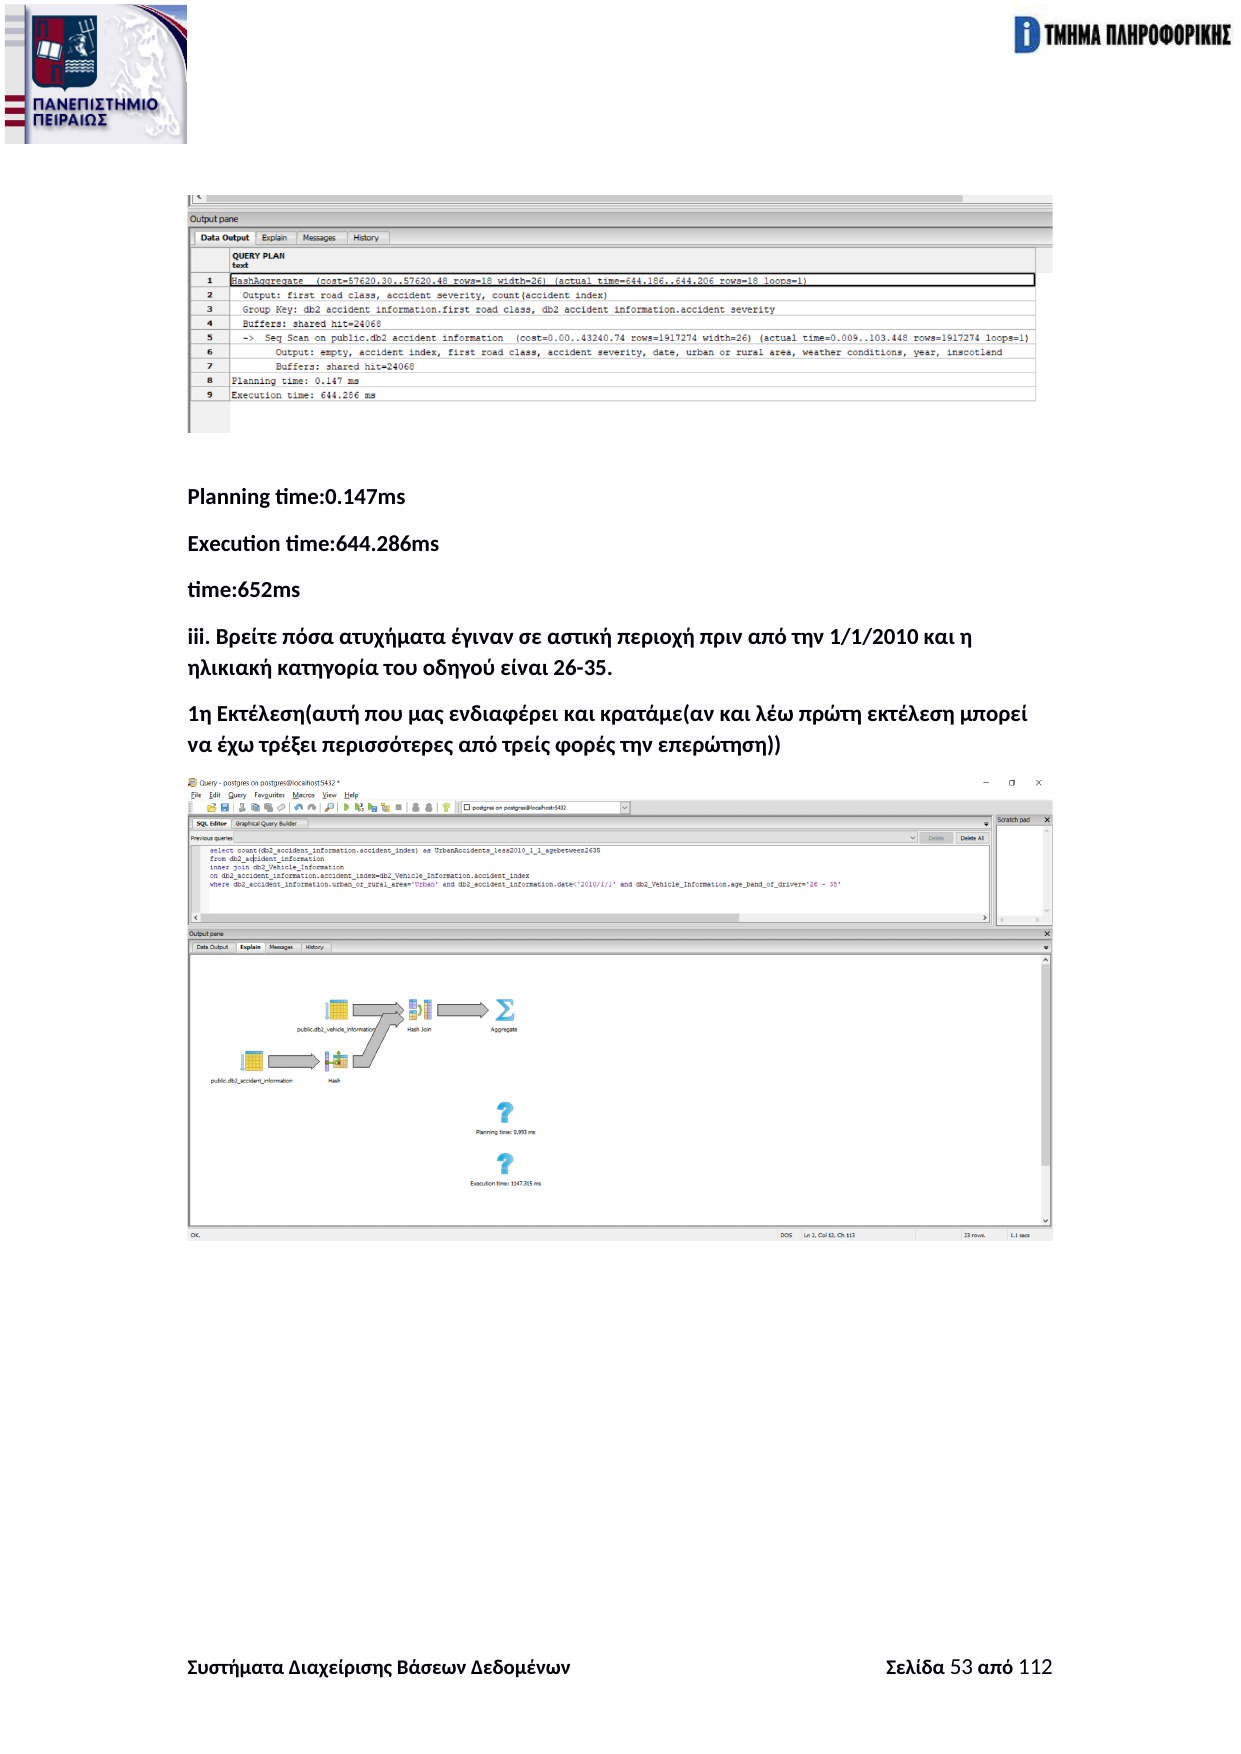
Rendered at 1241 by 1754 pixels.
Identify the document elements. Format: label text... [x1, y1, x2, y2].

picture [1012, 4, 1234, 67]
text Planning time:0.147ms [187, 482, 1053, 510]
text 1η Εκτέλεση(αυτή που μας ενδιαφέρει και κρατάμε(αν και λέω πρώτη εκτέλεση μπορεί να έχω τρέξει περισσότερες από τρείς φορές την επερώτηση)) [187, 699, 1053, 758]
text Execution time:644.286ms [187, 529, 1053, 557]
picture [4, 4, 187, 144]
picture [187, 776, 1053, 1241]
text iii. Βρείτε πόσα ατυχήματα έγιναν σε αστική περιοχή πριν από την 1/1/2010 και η ηλικιακή κατηγορία του οδηγού είναι 26-35. [187, 622, 1053, 681]
text time:652ms [187, 576, 1053, 604]
picture [187, 195, 1053, 433]
